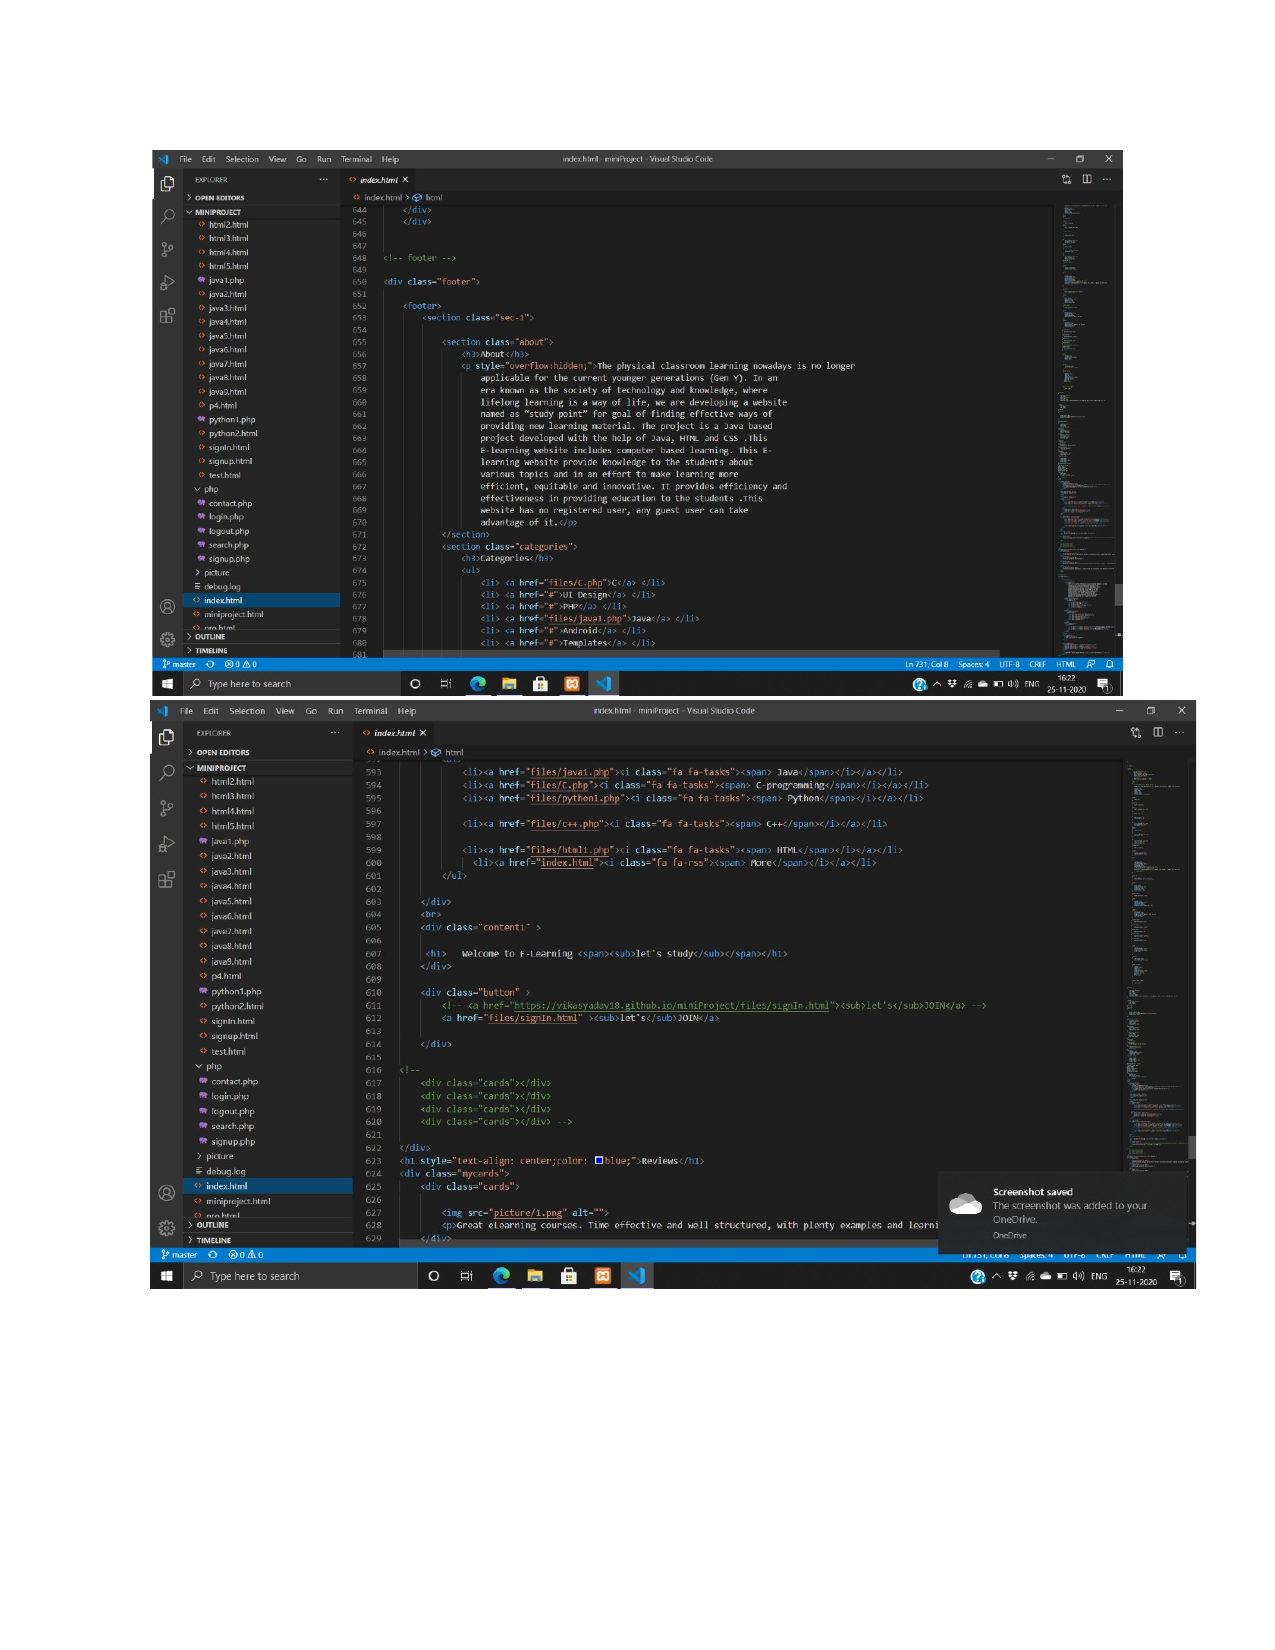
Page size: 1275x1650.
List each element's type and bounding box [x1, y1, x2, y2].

picture [152, 150, 1123, 696]
picture [150, 700, 1197, 1289]
